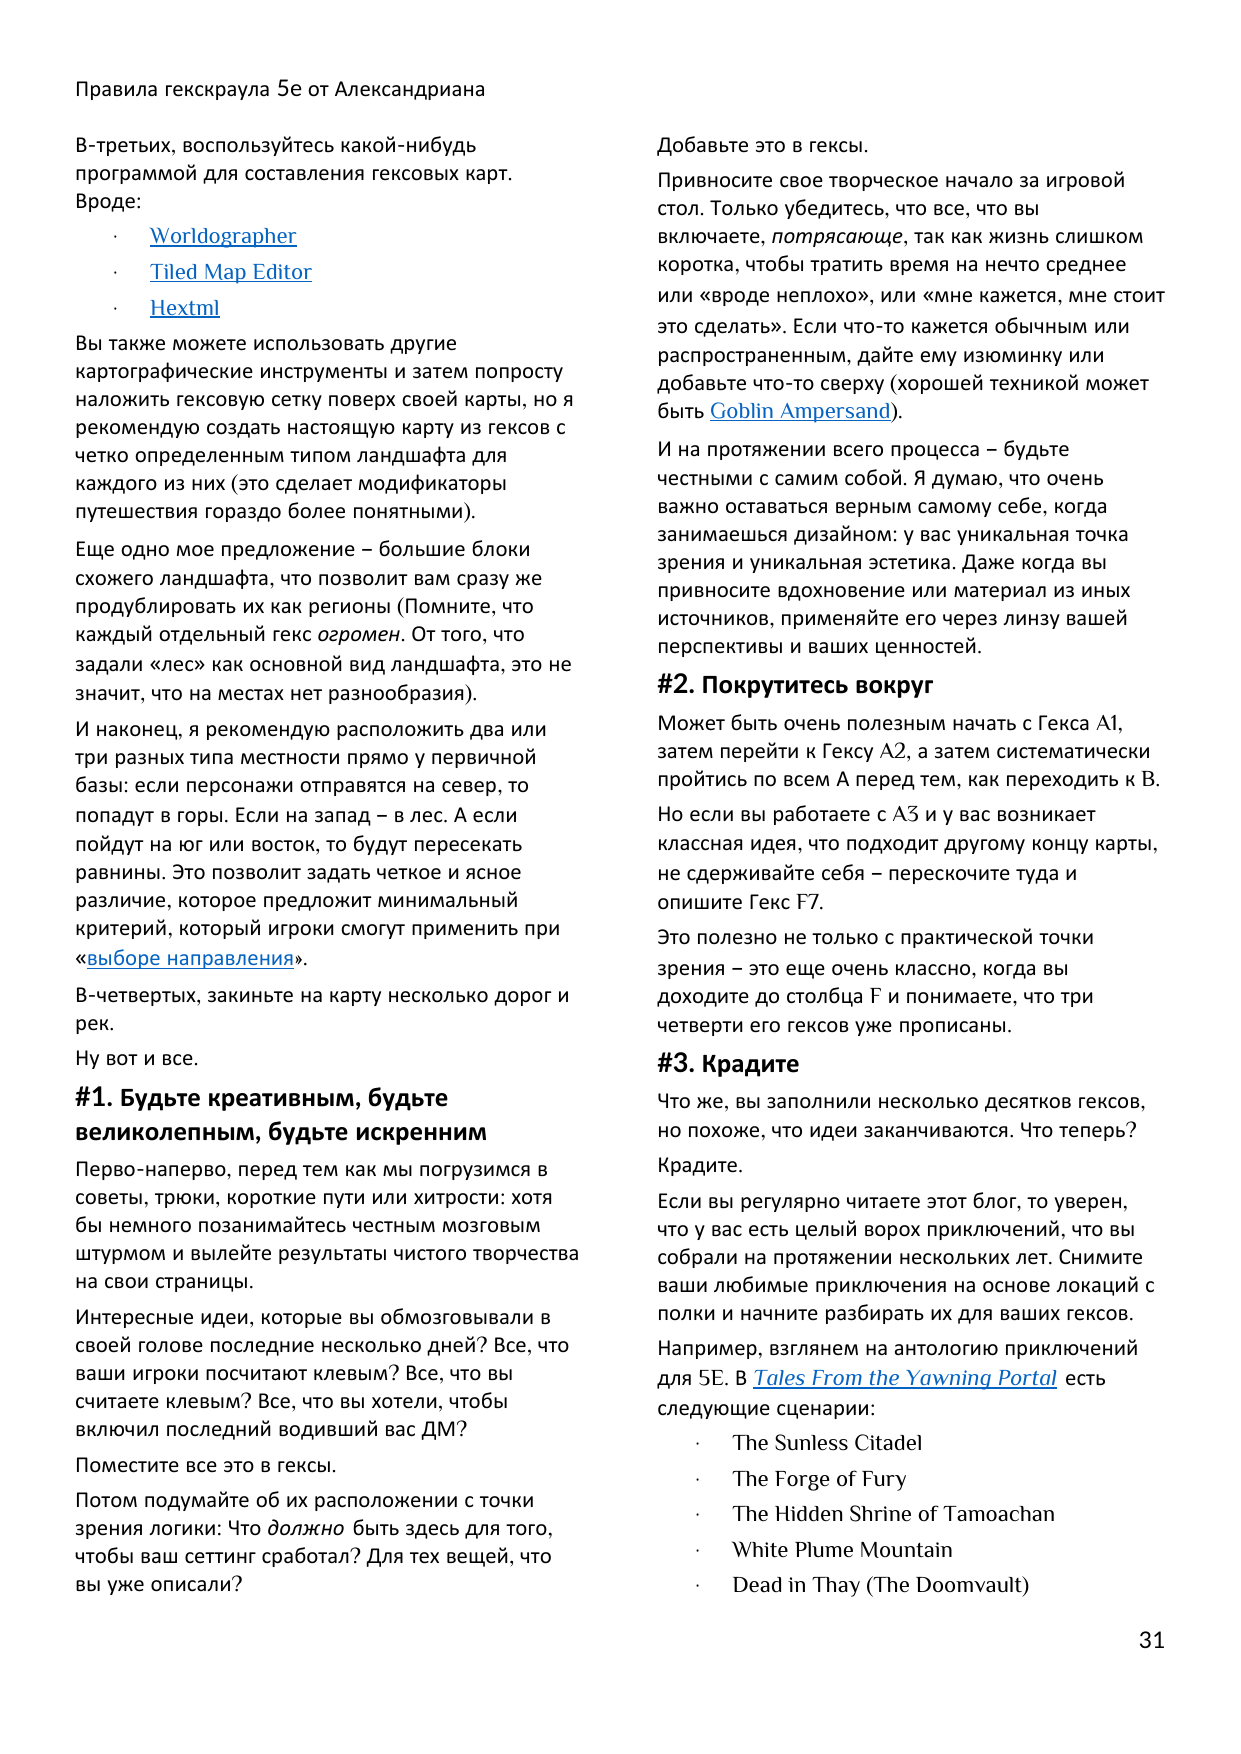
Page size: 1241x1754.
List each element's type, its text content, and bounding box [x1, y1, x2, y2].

text Добавьте это в гексы. [657, 130, 1165, 158]
text И на протяжении всего процесса – будьте честными с самим собой. Я думаю, что очень важно оставаться верным самому себе, когда занимаешься дизайном: у вас уникальная точка зрения и уникальная эстетика. Даже когда вы привносите вдохновение или материал из иных источников, применяйте его через линзу вашей перспективы и ваших ценностей. [657, 432, 1165, 659]
text Но если вы работаете с A3 и у вас возникает классная идея, что подходит другому концу карты, не сдерживайте себя – перескочите туда и опишите Гекс F7. [657, 799, 1165, 915]
text Еще одно мое предложение – большие блоки схожего ландшафта, что позволит вам сразу же продублировать их как регионы (Помните, что каждый отдельный гекс огромен. От того, что задали «лес» как основной вид ландшафта, это не значит, что на местах нет разнообразия). [75, 532, 583, 706]
text Перво-наперво, перед тем как мы погрузимся в советы, трюки, короткие пути или хитрости: хотя бы немного позанимайтесь честным мозговым штурмом и вылейте результаты чистого творчества на свои страницы. [75, 1154, 583, 1294]
list Hextml [112, 293, 583, 321]
text В-третьих, воспользуйтесь какой-нибудь программой для составления гексовых карт. Вроде: [75, 130, 583, 214]
text Поместите все это в гексы. [75, 1450, 583, 1478]
list The Hidden Shrine of Tamoachan [694, 1499, 1165, 1527]
list Worldographer [112, 222, 583, 249]
list Dead in Thay (The Doomvault) [694, 1570, 1165, 1598]
text Это полезно не только с практической точки зрения – это еще очень классно, когда вы доходите до столбца F и понимаете, что три четверти его гексов уже прописаны. [657, 922, 1165, 1038]
text Если вы регулярно читаете этот блог, то уверен, что у вас есть целый ворох приключений, что вы собрали на протяжении нескольких лет. Снимите ваши любимые приключения на основе локаций с полки и начните разбирать их для ваших гексов. [657, 1186, 1165, 1326]
text Может быть очень полезным начать с Гекса A1, затем перейти к Гексу A2, а затем систематически пройтись по всем А перед тем, как переходить к B. [657, 708, 1165, 792]
list Tiled Map Editor [112, 257, 583, 285]
subtitle #3. Крадите [657, 1045, 1165, 1079]
text Крадите. [657, 1150, 1165, 1178]
text Потом подумайте об их расположении с точки зрения логики: Что должно быть здесь для того, чтобы ваш сеттинг сработал? Для тех вещей, что вы уже описали? [75, 1485, 583, 1597]
list The Sunless Citadel [694, 1428, 1165, 1456]
text Что же, вы заполнили несколько десятков гексов, но похоже, что идеи заканчиваются. Что теперь? [657, 1087, 1165, 1143]
list The Forge of Fury [694, 1464, 1165, 1492]
list White Plume Mountain [694, 1535, 1165, 1563]
text Ну вот и все. [75, 1043, 583, 1072]
subtitle #2. Покрутитесь вокруг [657, 667, 1165, 701]
subtitle #1. Будьте креативным, будьте великолепным, будьте искренним [75, 1079, 583, 1147]
text Вы также можете использовать другие картографические инструменты и затем попросту наложить гексовую сетку поверх своей карты, но я рекомендую создать настоящую карту из гексов с четко определенным типом ландшафта для каждого из них (это сделает модификаторы путешествия гораздо более понятными). [75, 328, 583, 524]
text Привносите свое творческое начало за игровой стол. Только убедитесь, что все, что вы включаете, потрясающе, так как жизнь слишком коротка, чтобы тратить время на нечто среднее или «вроде неплохо», или «мне кажется, мне стоит это сделать». Если что-то кажется обычным или распространенным, дайте ему изюминку или добавьте что-то сверху (хорошей техникой может быть Goblin Ampersand). [657, 166, 1165, 424]
text Например, взглянем на антологию приключений для 5E. В Tales From the Yawning Portal есть следующие сценарии: [657, 1333, 1165, 1421]
text И наконец, я рекомендую расположить два или три разных типа местности прямо у первичной базы: если персонажи отправятся на север, то попадут в горы. Если на запад – в лес. А если пойдут на юг или восток, то будут пересекать равнины. Это позволит задать четкое и ясное различие, которое предложит минимальный критерий, который игроки смогут применить при «выборе направления». [75, 714, 583, 972]
text Интересные идеи, которые вы обмозговывали в своей голове последние несколько дней? Все, что ваши игроки посчитают клевым? Все, что вы считаете клевым? Все, что вы хотели, чтобы включил последний водивший вас ДМ? [75, 1302, 583, 1442]
text В-четвертых, закиньте на карту несколько дорог и рек. [75, 980, 583, 1036]
